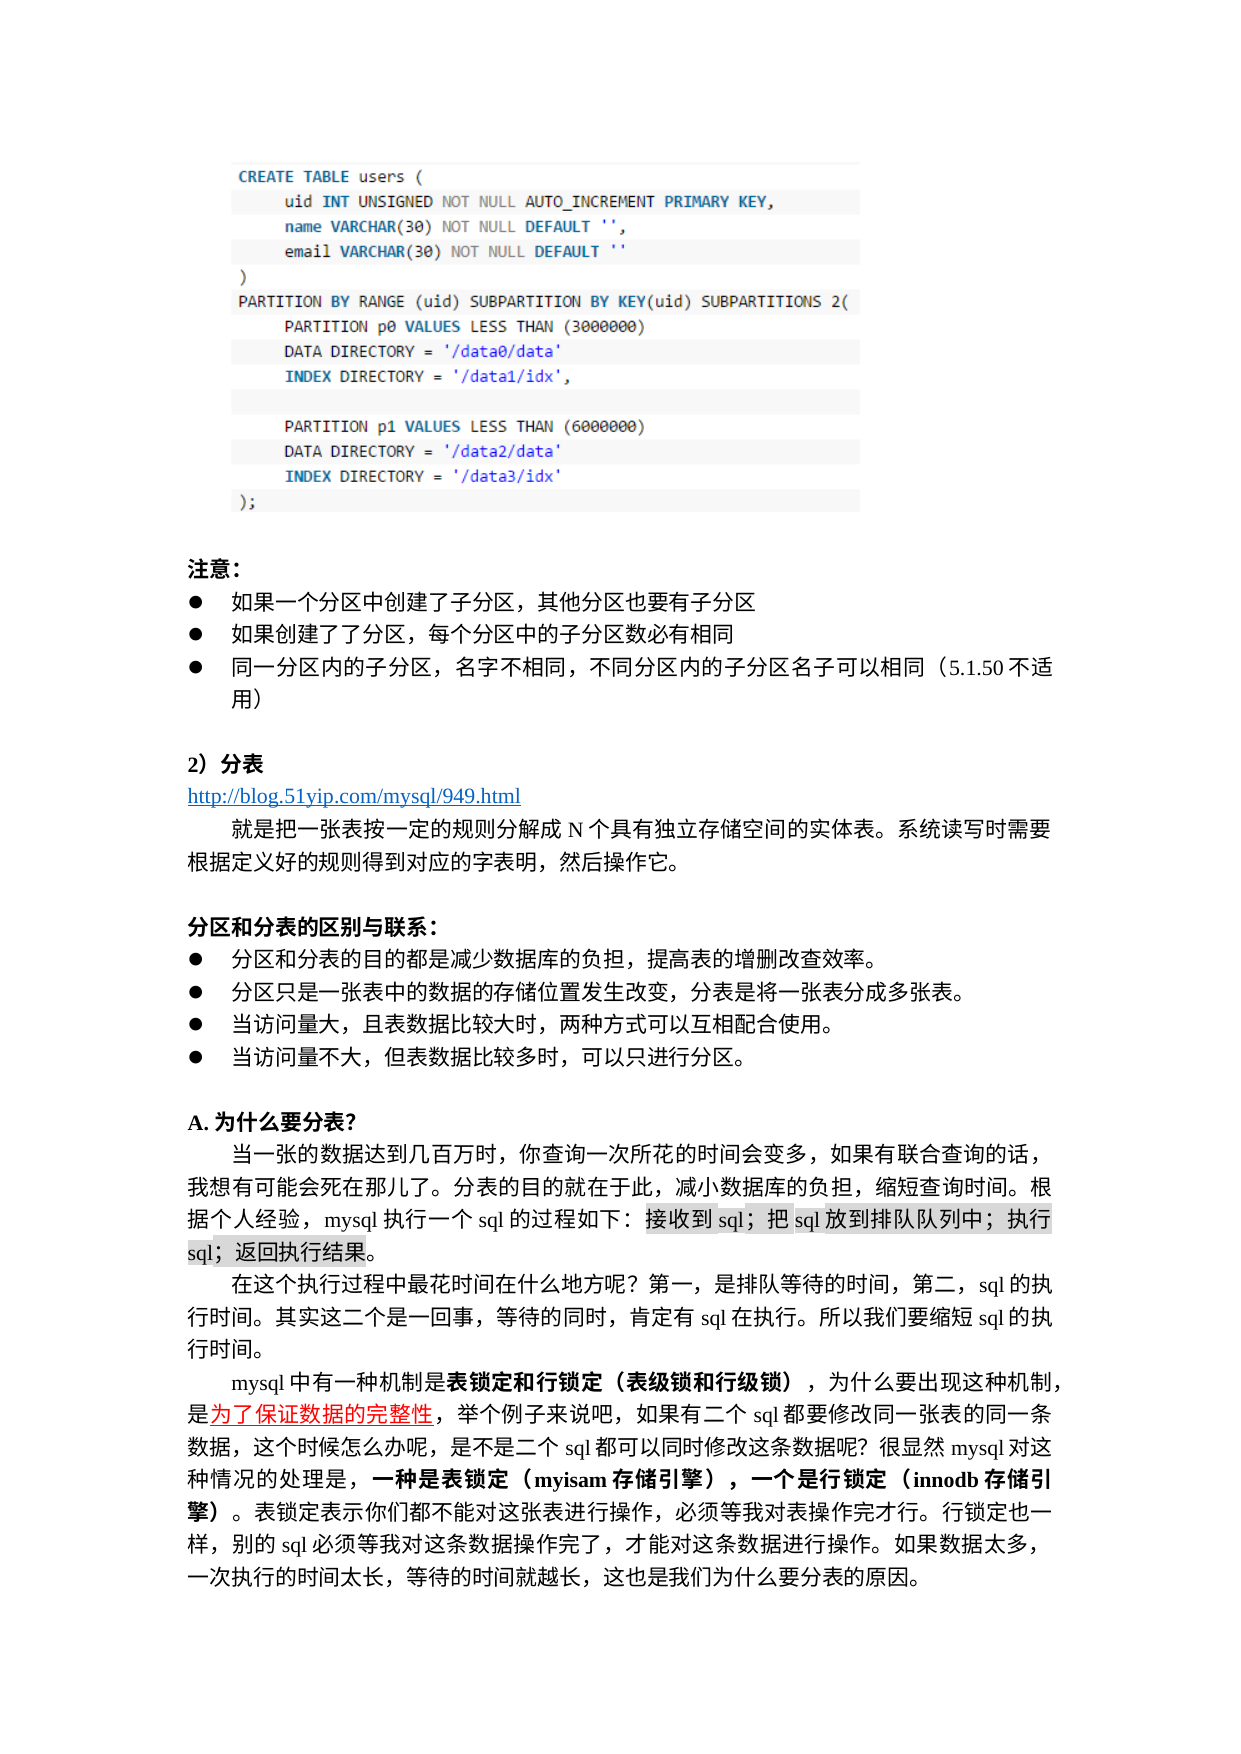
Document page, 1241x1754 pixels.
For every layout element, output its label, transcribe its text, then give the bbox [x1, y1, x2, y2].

text 就是把一张表按一定的规则分解成N个具有独立存储空间的实体表。系统读写时需要根据定义好的规则得到对应的字表明，然后操作它。 [187, 812, 1053, 877]
text 2）分表 [187, 747, 1053, 779]
list 如果一个分区中创建了子分区，其他分区也要有子分区 [187, 584, 1053, 617]
picture [231, 162, 861, 512]
text 当一张的数据达到几百万时，你查询一次所花的时间会变多，如果有联合查询的话，我想有可能会死在那儿了。分表的目的就在于此，减小数据库的负担，缩短查询时间。根据个人经验，mysql执行一个sql的过程如下：接收到sql；把sql放到排队队列中；执行sql；返回执行结果。 [187, 1137, 1053, 1267]
list 当访问量不大，但表数据比较多时，可以只进行分区。 [187, 1039, 1053, 1072]
list 分区和分表的目的都是减少数据库的负担，提高表的增删改查效率。 [187, 942, 1053, 974]
text 在这个执行过程中最花时间在什么地方呢？第一，是排队等待的时间，第二，sql的执行时间。其实这二个是一回事，等待的同时，肯定有sql在执行。所以我们要缩短sql的执行时间。 [187, 1267, 1053, 1364]
text 分区和分表的区别与联系： [187, 909, 1053, 942]
list 当访问量大，且表数据比较大时，两种方式可以互相配合使用。 [187, 1007, 1053, 1039]
list 同一分区内的子分区，名字不相同，不同分区内的子分区名子可以相同（5.1.50不适用） [187, 649, 1053, 714]
text A. 为什么要分表？ [187, 1104, 1053, 1137]
text mysql中有一种机制是表锁定和行锁定（表级锁和行级锁），为什么要出现这种机制，是为了保证数据的完整性，举个例子来说吧，如果有二个sql都要修改同一张表的同一条数据，这个时候怎么办呢，是不是二个sql都可以同时修改这条数据呢？很显然mysql对这种情况的处理是，一种是表锁定（myisam存储引擎），一个是行锁定（innodb存储引擎）。表锁定表示你们都不能对这张表进行操作，必须等我对表操作完才行。行锁定也一样，别的sql必须等我对这条数据操作完了，才能对这条数据进行操作。如果数据太多，一次执行的时间太长，等待的时间就越长，这也是我们为什么要分表的原因。 [187, 1364, 1053, 1592]
list 如果创建了了分区，每个分区中的子分区数必有相同 [187, 617, 1053, 649]
text 注意： [187, 552, 1053, 584]
list 分区只是一张表中的数据的存储位置发生改变，分表是将一张表分成多张表。 [187, 974, 1053, 1007]
text http://blog.51yip.com/mysql/949.html [187, 779, 1053, 812]
